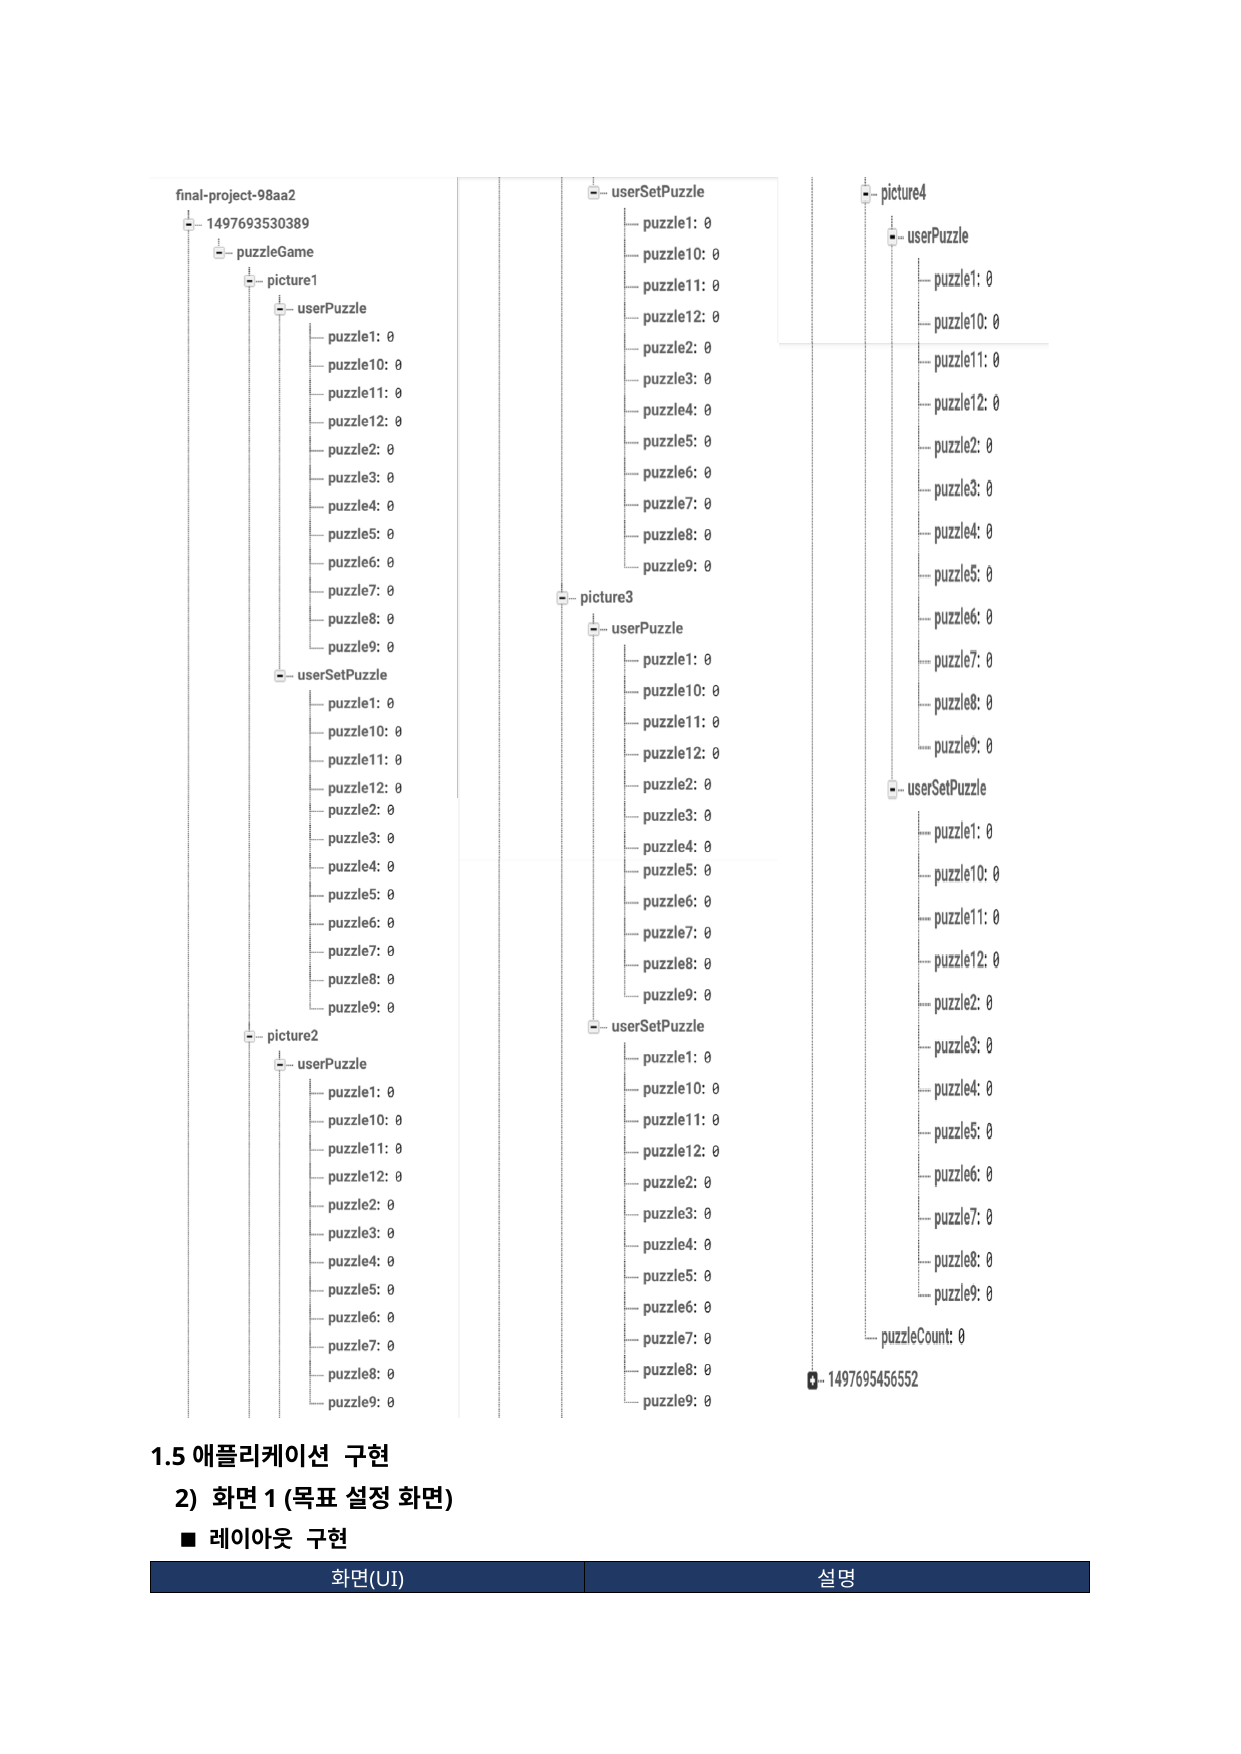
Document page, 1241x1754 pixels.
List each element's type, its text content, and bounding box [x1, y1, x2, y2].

list 화면1 (목표 설정 화면) [174, 1479, 1090, 1515]
picture [150, 177, 1049, 1418]
table_header 설명 [585, 1562, 1089, 1592]
table_header 화면(UI) [151, 1562, 584, 1592]
list 레이아웃 구현 [179, 1521, 1090, 1554]
subtitle 애플리케이션 구현 [150, 1436, 1090, 1472]
